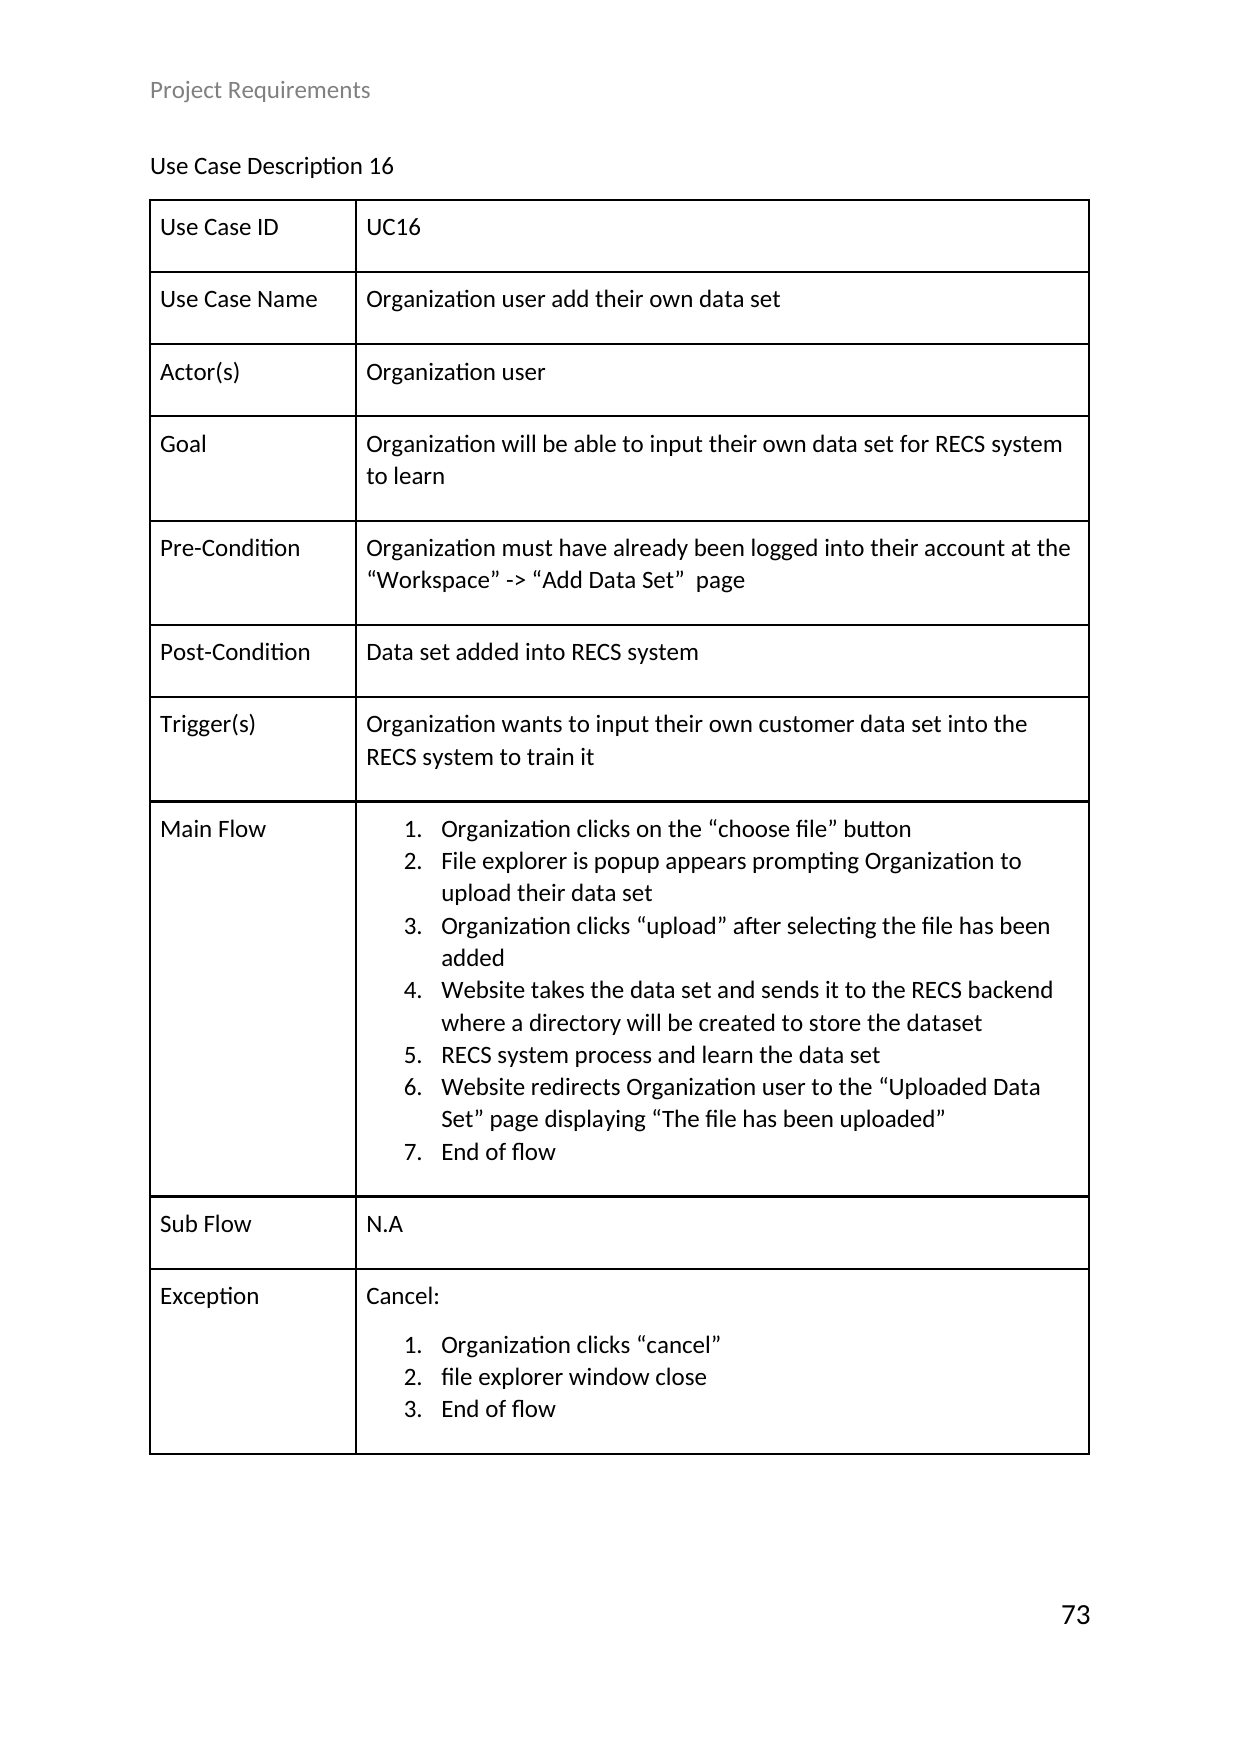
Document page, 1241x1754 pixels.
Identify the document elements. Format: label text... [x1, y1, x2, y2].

table_cell Main Flow [151, 803, 355, 1195]
table_cell Exception [151, 1270, 355, 1453]
table_header UC16 [357, 201, 1088, 271]
table_cell N.A [357, 1198, 1088, 1267]
table_cell Data set added into RECS system [357, 626, 1088, 696]
table_cell Organization user [357, 345, 1088, 415]
table_cell Actor(s) [151, 345, 355, 415]
table_cell Post-Condition [151, 626, 355, 696]
table_cell Organization must have already been logged into their account at the “Workspace” -> “Add Data Set” page [357, 522, 1088, 624]
table_cell Organization clicks on the “choose file” button File explorer is popup appears prompting Organization to upload their data set Organization clicks “upload” after selecting the file has been added Website takes the data set and sends it to the RECS backend where a directory will be created to store the dataset RECS system process and learn the data set Website redirects Organization user to the “Uploaded Data Set” page displaying “The file has been uploaded” End of flow [357, 803, 1088, 1195]
table_cell Cancel: Organization clicks “cancel” file explorer window close End of flow [357, 1270, 1088, 1453]
table_cell Use Case Name [151, 273, 355, 343]
table_cell Sub Flow [151, 1198, 355, 1267]
text Use Case Description 16 [150, 150, 1090, 181]
table_cell Organization will be able to input their own data set for RECS system to learn [357, 417, 1088, 519]
table_cell Goal [151, 417, 355, 519]
table_cell Organization user add their own data set [357, 273, 1088, 343]
table_header Use Case ID [151, 201, 355, 271]
table_cell Trigger(s) [151, 698, 355, 800]
table_cell Pre-Condition [151, 522, 355, 624]
table_cell Organization wants to input their own customer data set into the RECS system to train it [357, 698, 1088, 800]
